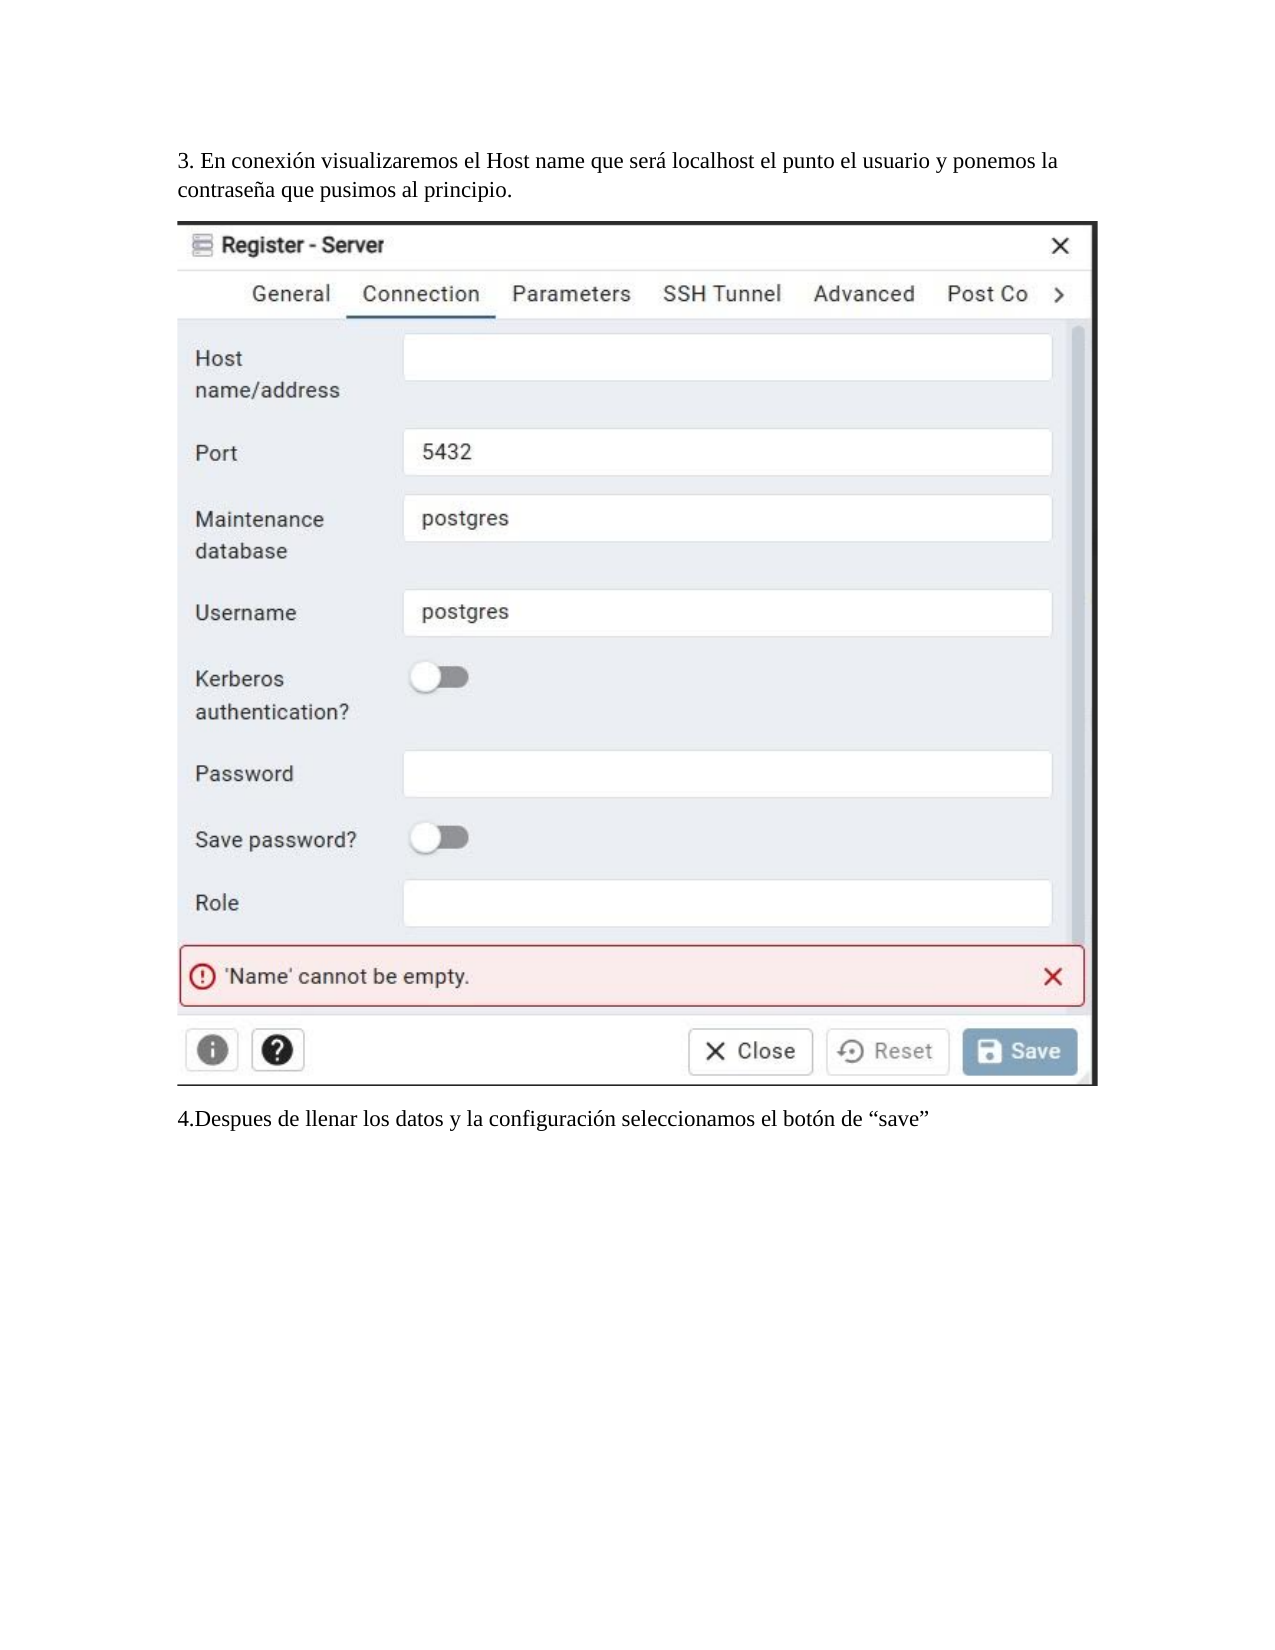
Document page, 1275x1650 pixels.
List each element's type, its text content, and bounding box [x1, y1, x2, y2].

picture [177, 221, 1098, 1086]
text 4.Despues de llenar los datos y la configuración seleccionamos el botón de “save” [177, 1104, 1098, 1131]
text 3. En conexión visualizaremos el Host name que será localhost el punto el usuario y ponemos la contraseña que pusimos al principio. [177, 148, 1098, 202]
